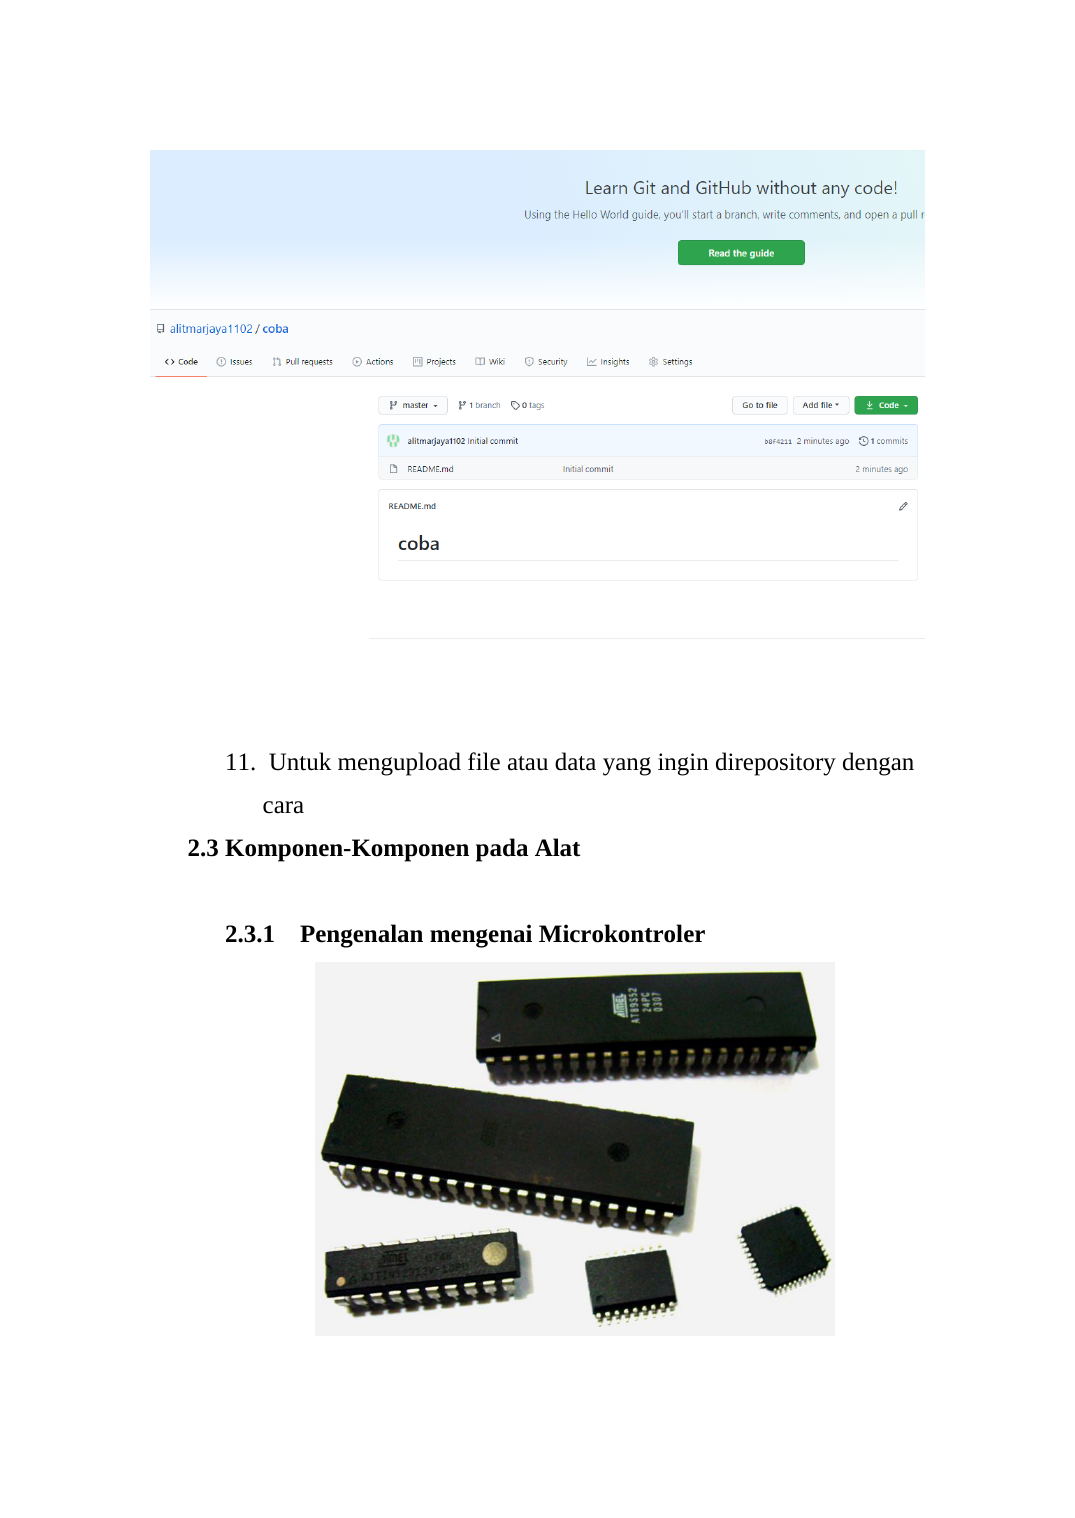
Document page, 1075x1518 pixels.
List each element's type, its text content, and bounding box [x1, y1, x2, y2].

picture [150, 150, 925, 657]
list Pengenalan mengenai Microkontroler [225, 919, 925, 948]
list Komponen-Komponen pada Alat [187, 833, 925, 862]
list Untuk mengupload file atau data yang ingin direpository dengan cara [225, 747, 925, 819]
picture [315, 962, 835, 1336]
